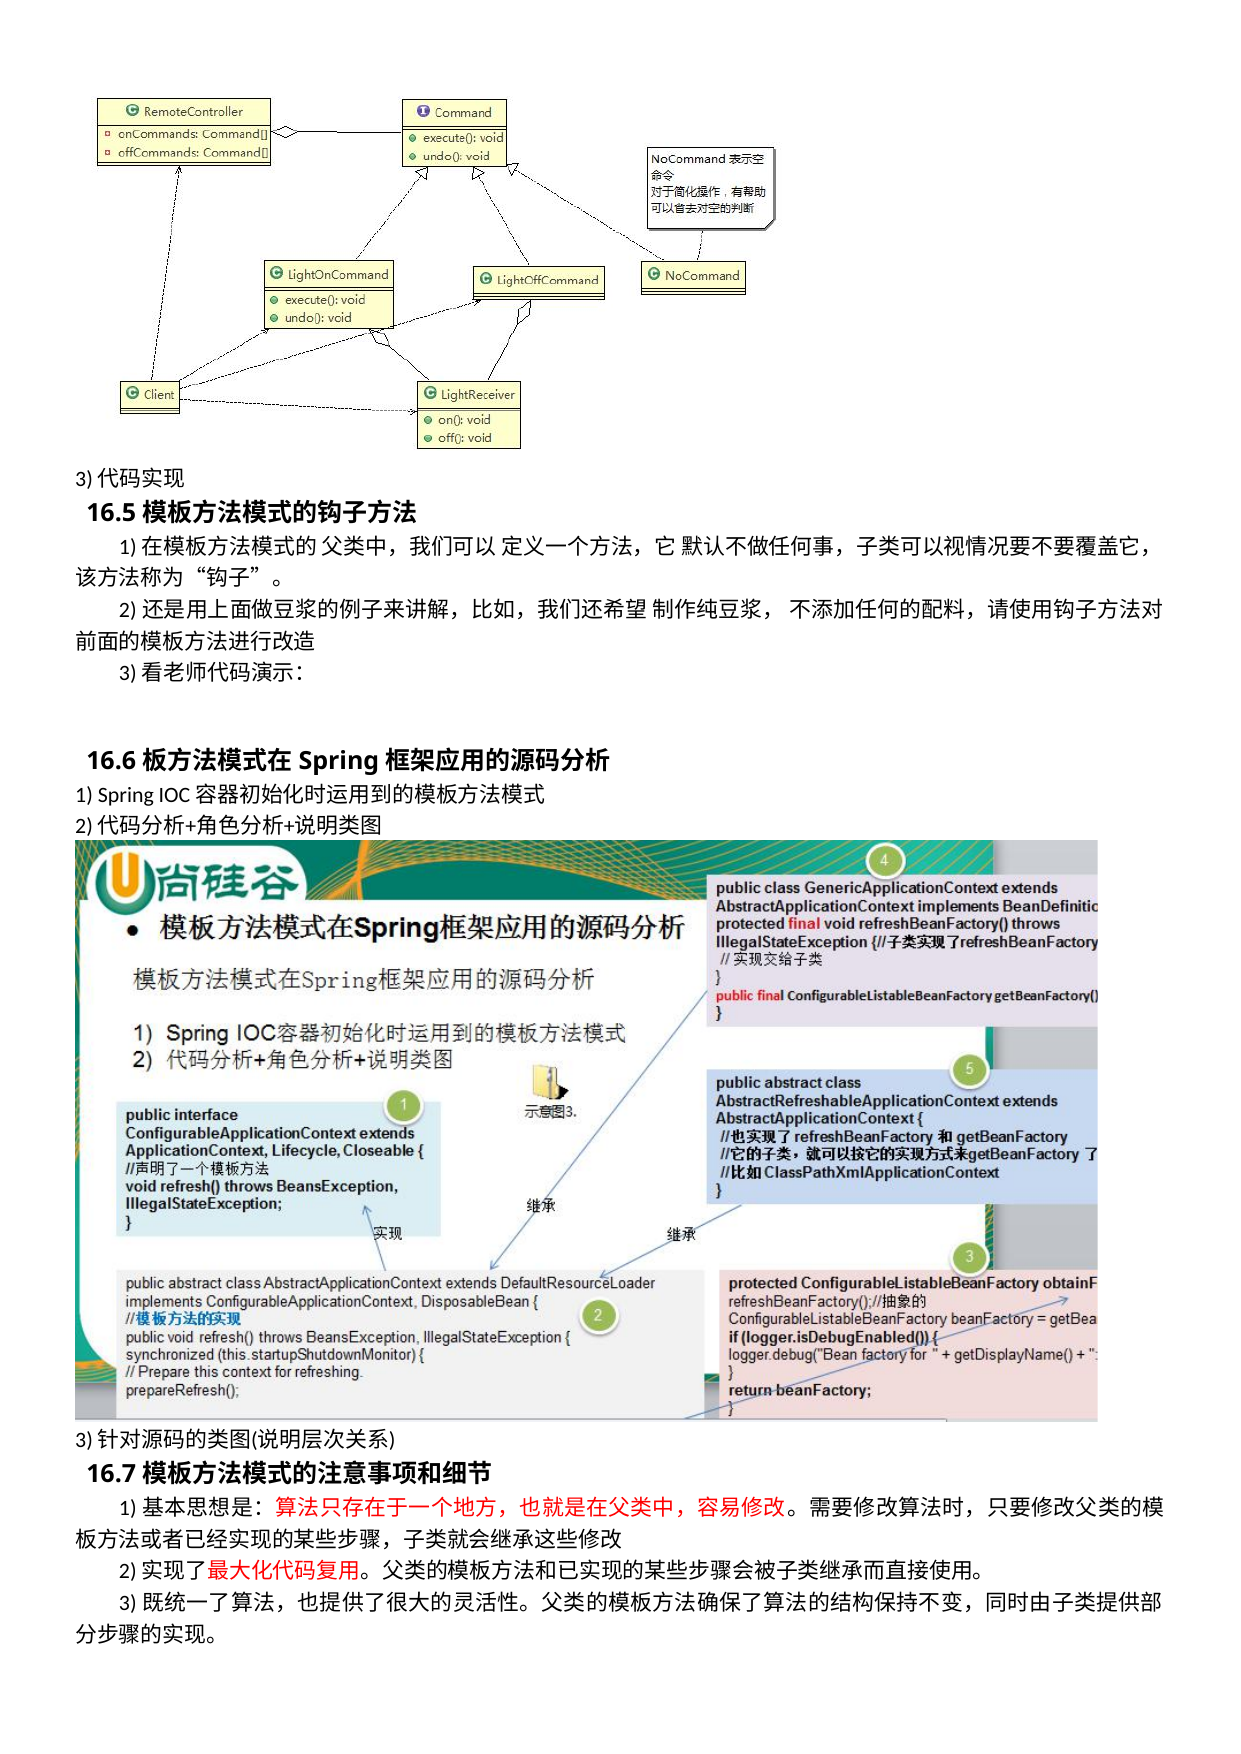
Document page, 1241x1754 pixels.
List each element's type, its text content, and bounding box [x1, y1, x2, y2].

picture [75, 80, 822, 461]
subtitle 16.6 板方法模式在 Spring 框架应用的源码分析 [86, 740, 1165, 777]
text 1) Spring IOC 容器初始化时运用到的模板方法模式 [75, 777, 1165, 808]
text 3) 既统一了算法，也提供了很大的灵活性。父类的模板方法确保了算法的结构保持不变，同时由子类提供部分步骤的实现。 [75, 1585, 1165, 1648]
text 2) 实现了最大化代码复用。父类的模板方法和已实现的某些步骤会被子类继承而直接使用。 [75, 1553, 1165, 1585]
picture [75, 840, 1098, 1422]
text 3) 针对源码的类图(说明层次关系) [75, 1422, 1165, 1454]
text 1) 基本思想是：算法只存在于一个地方，也就是在父类中，容易修改。需要修改算法时，只要修改父类的模板方法或者已经实现的某些步骤，子类就会继承这些修改 [75, 1490, 1165, 1553]
subtitle 16.7 模板方法模式的注意事项和细节 [86, 1454, 1165, 1490]
text 3) 代码实现 [75, 461, 1165, 492]
text 3) 看老师代码演示： [75, 655, 1165, 687]
subtitle 16.5 模板方法模式的钩子方法 [86, 492, 1165, 529]
text 2) 还是用上面做豆浆的例子来讲解，比如，我们还希望 制作纯豆浆， 不添加任何的配料，请使用钩子方法对前面的模板方法进行改造 [75, 592, 1165, 655]
text 1) 在模板方法模式的 父类中，我们可以 定义一个方法，它 默认不做任何事，子类可以视情况要不要覆盖它，该方法称为“钩子”。 [75, 529, 1165, 592]
text 2) 代码分析+角色分析+说明类图 [75, 808, 1165, 840]
